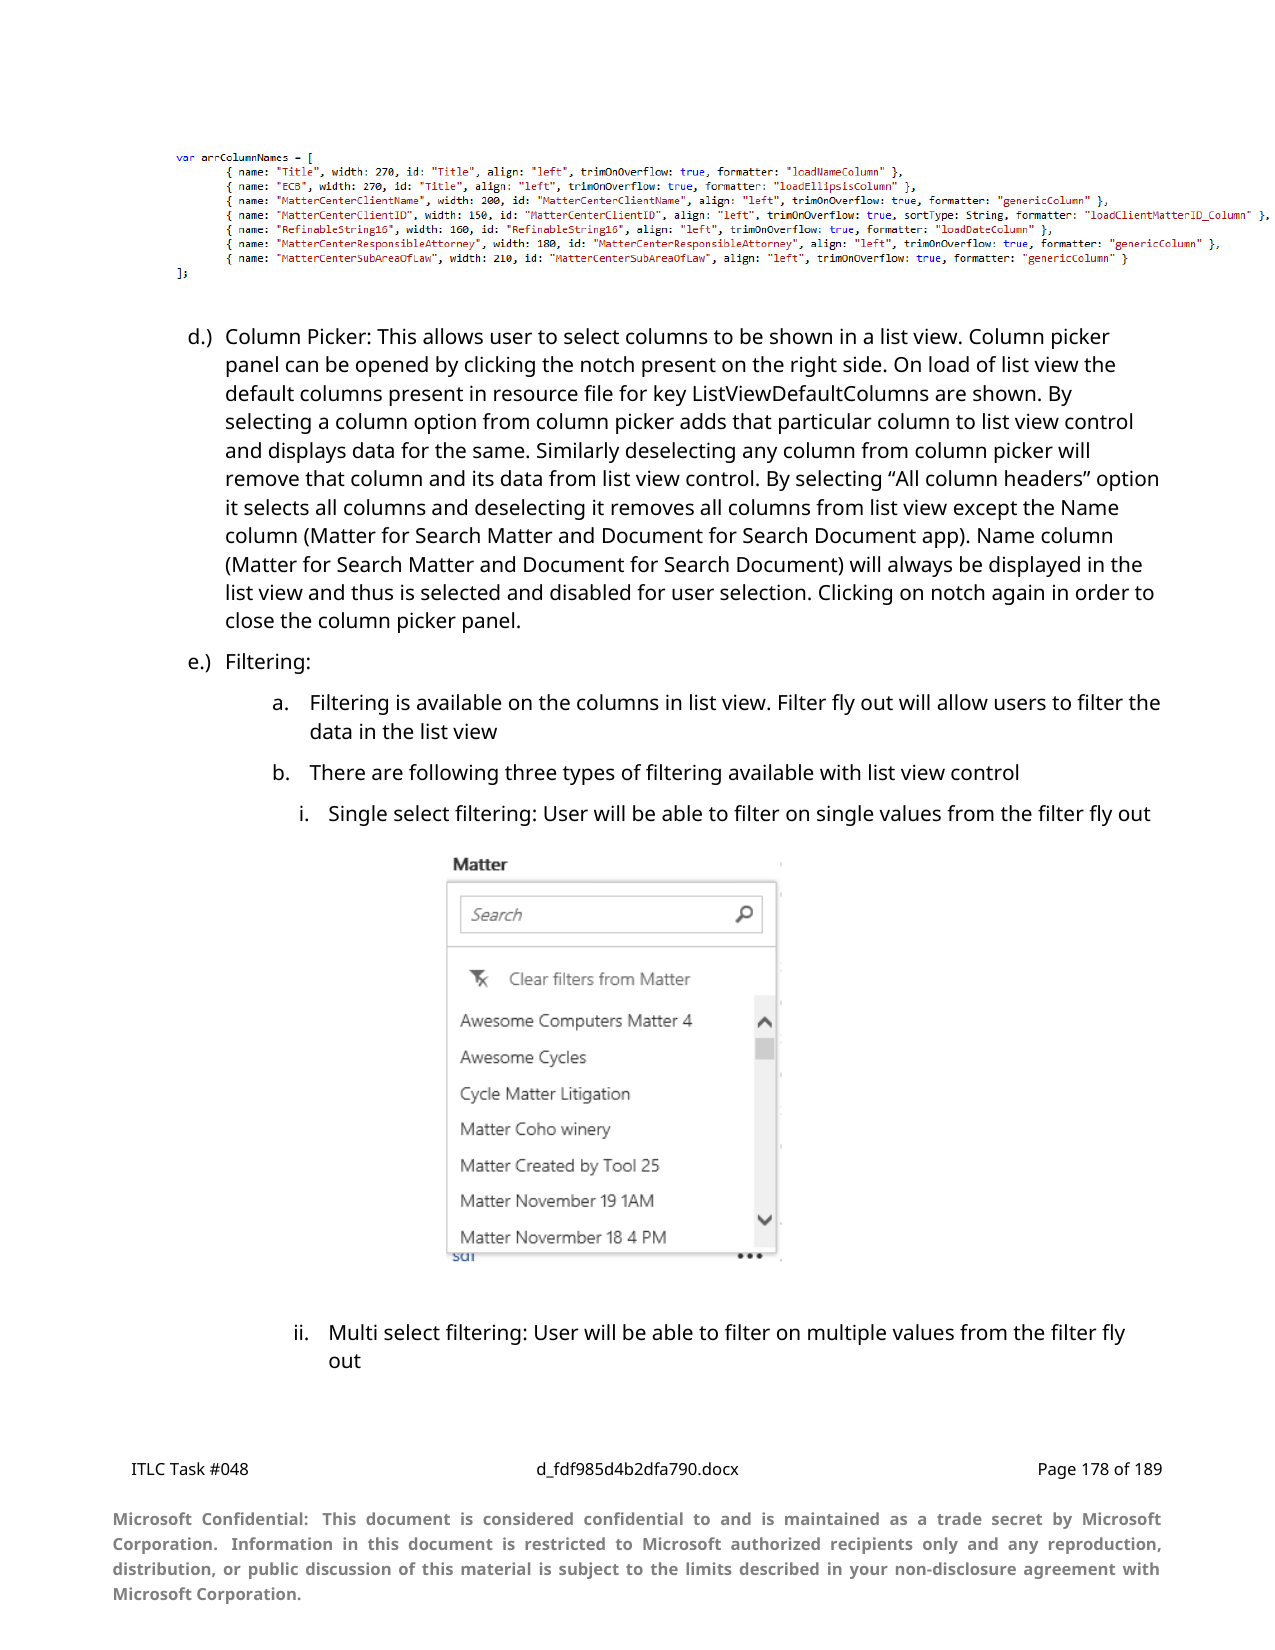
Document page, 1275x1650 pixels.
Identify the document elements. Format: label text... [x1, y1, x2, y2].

list Single select filtering: User will be able to filter on single values from the filter fly out [309, 799, 1162, 827]
list Multi select filtering: User will be able to filter on multiple values from the filter fly out [309, 1318, 1162, 1375]
list There are following three types of filtering available with list view control [272, 758, 1162, 786]
list Column Picker: This allows user to select columns to be shown in a list view. Column picker panel can be opened by clicking the notch present on the right side. On load of list view the default columns present in resource file for key ListViewDefaultColumns are shown. By selecting a column option from column picker adds that particular column to list view control and displays data for the same. Similarly deselecting any column from column picker will remove that column and its data from list view control. By selecting “All column headers” option it selects all columns and deselecting it removes all columns from list view except the Name column (Matter for Search Matter and Document for Search Document app). Name column (Matter for Search Matter and Document for Search Document) will always be displayed in the list view and thus is selected and disabled for user selection. Clicking on notch again in order to close the column picker panel. [187, 322, 1162, 635]
picture [440, 839, 782, 1265]
list Filtering: [187, 647, 1162, 676]
picture [168, 150, 1273, 282]
list Filtering is available on the columns in list view. Filter fly out will allow users to filter the data in the list view [272, 688, 1162, 745]
